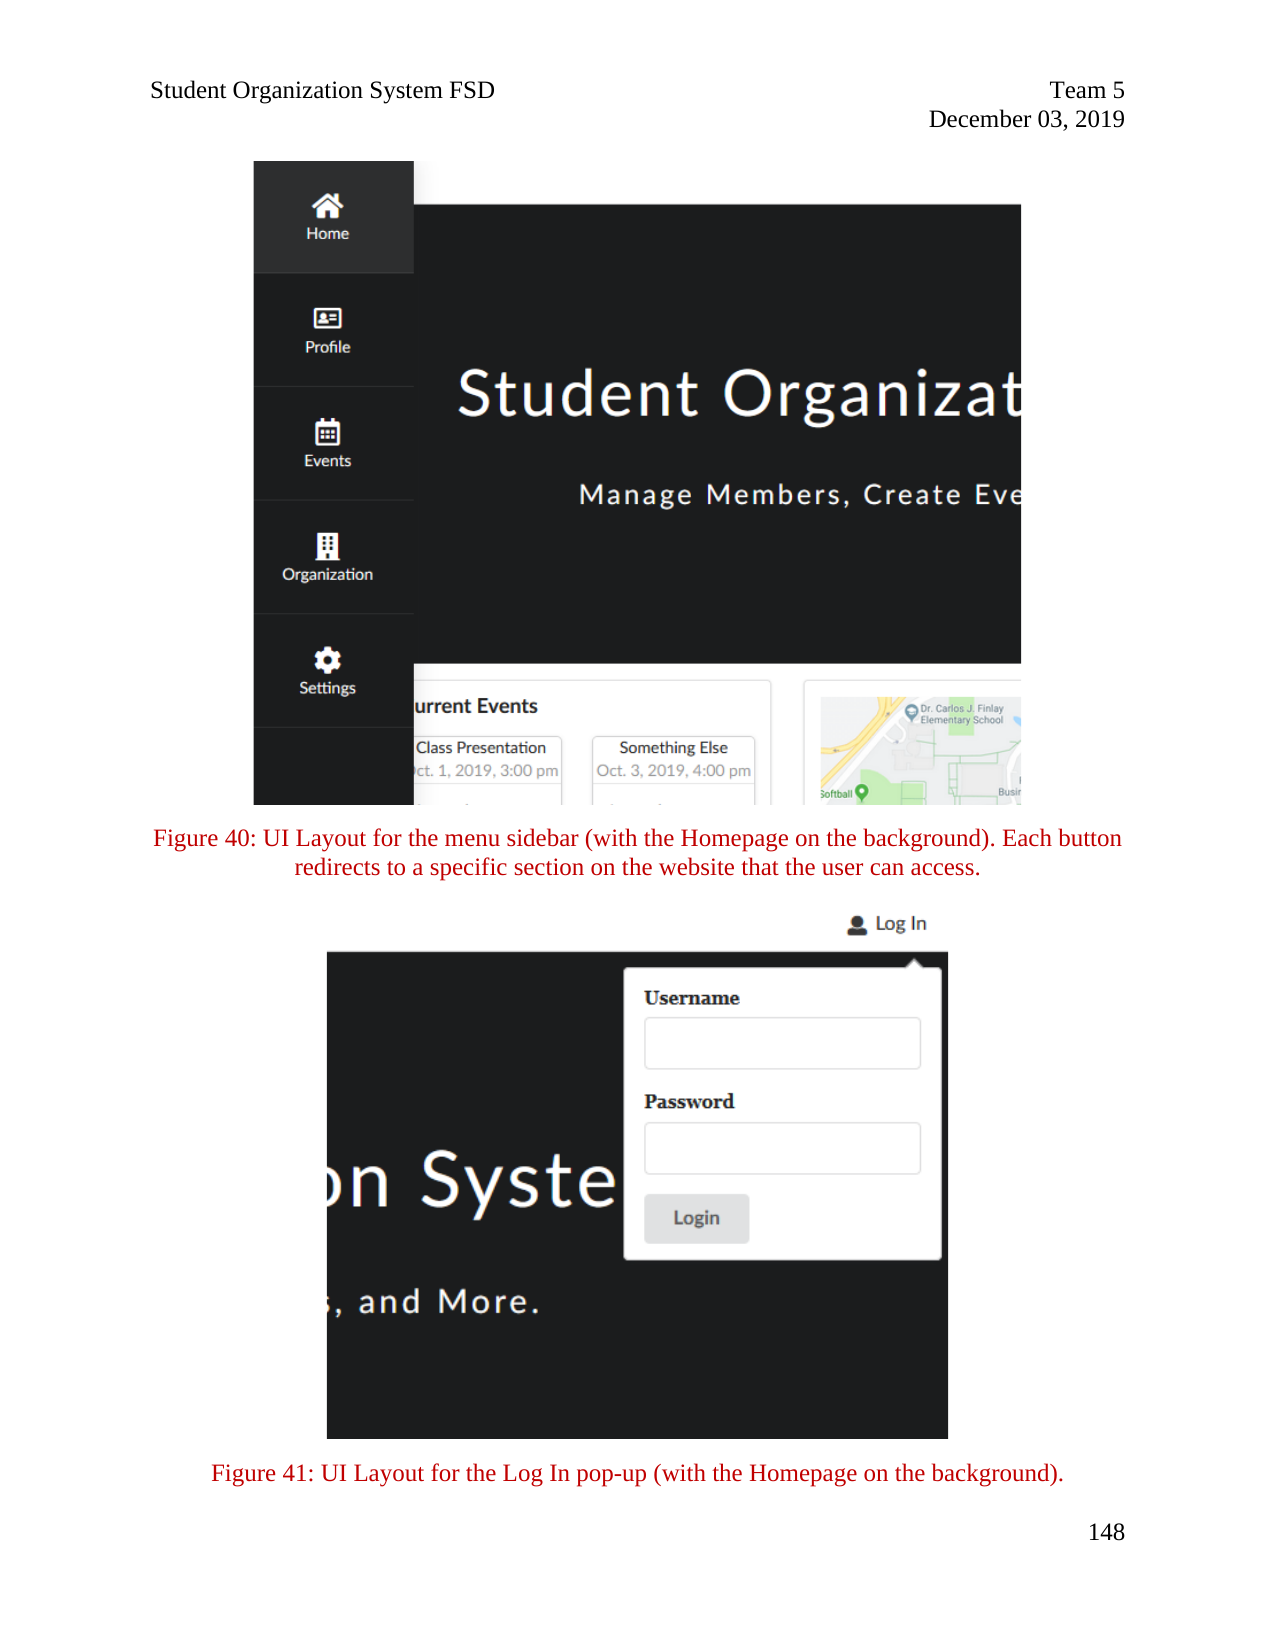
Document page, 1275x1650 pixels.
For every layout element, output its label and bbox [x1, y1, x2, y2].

picture [326, 901, 949, 1439]
picture [253, 161, 1022, 805]
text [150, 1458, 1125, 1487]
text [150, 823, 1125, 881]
